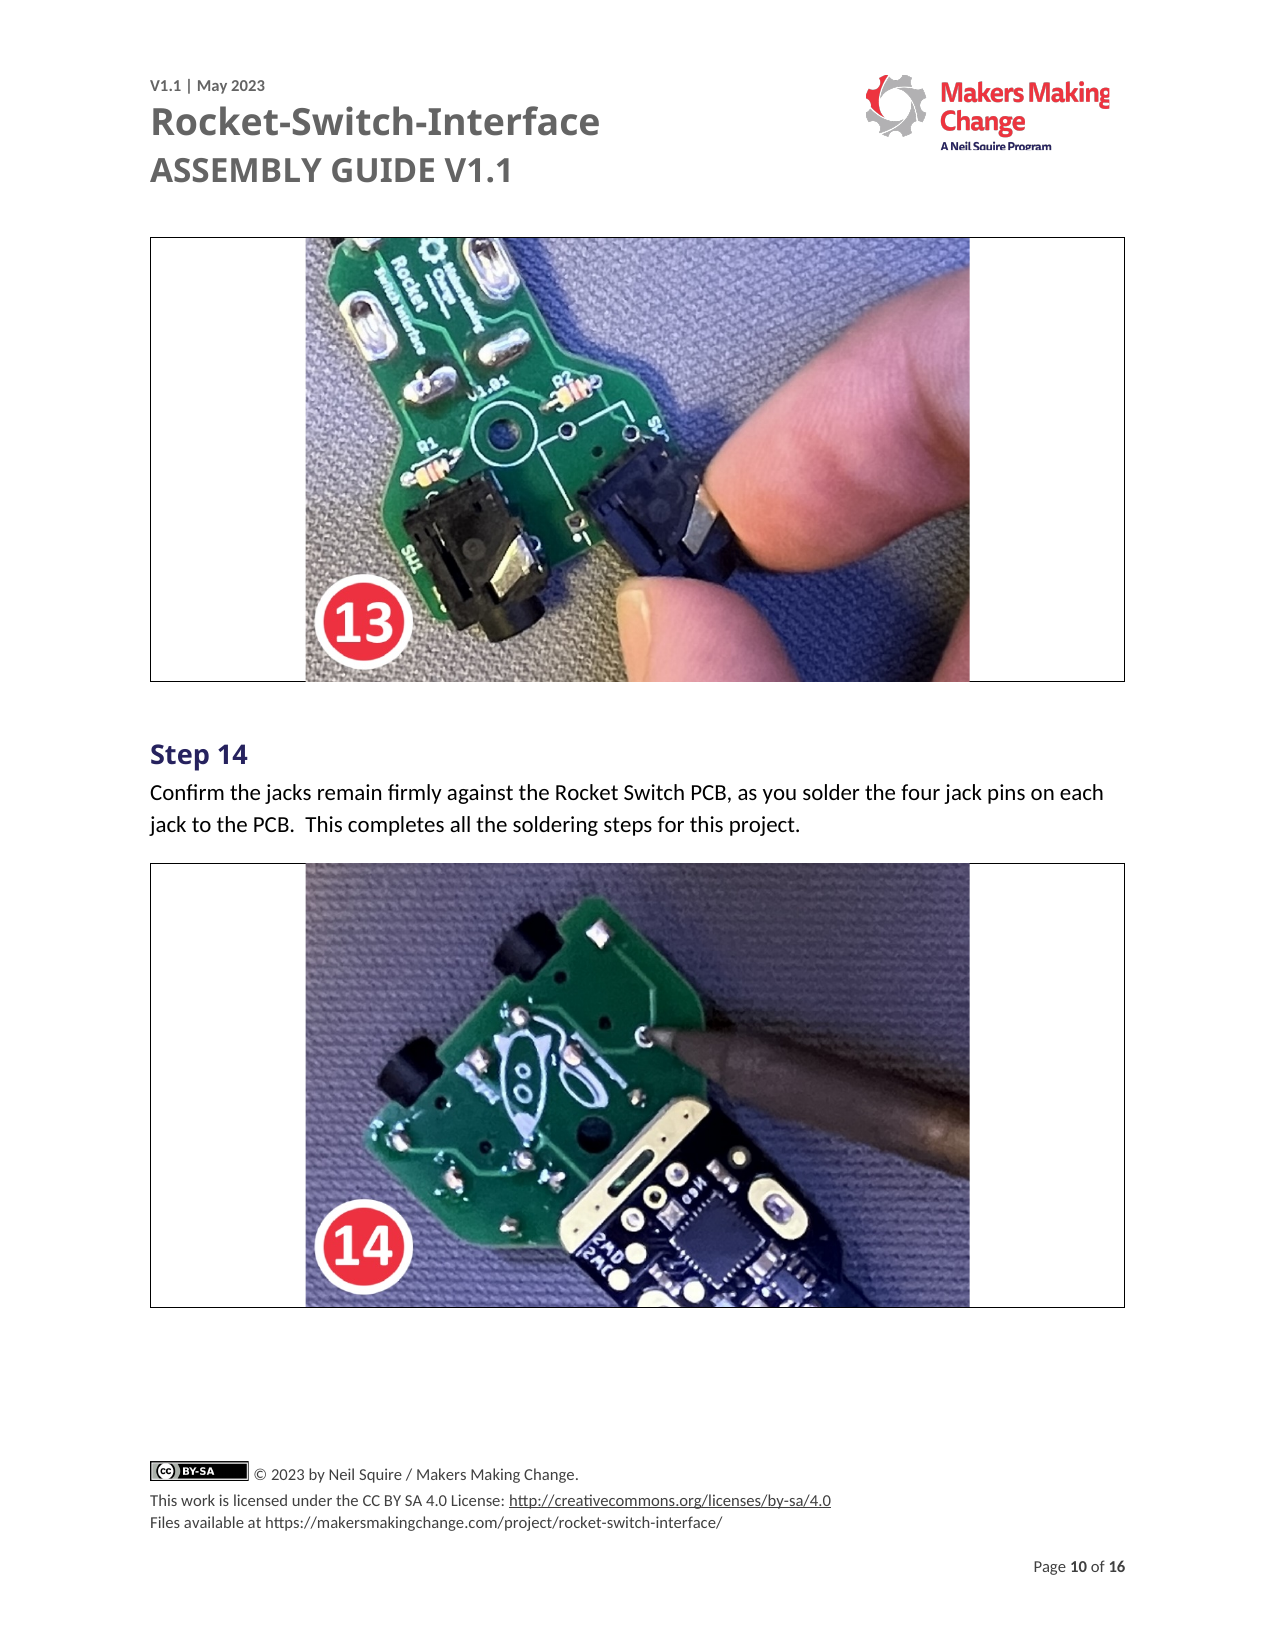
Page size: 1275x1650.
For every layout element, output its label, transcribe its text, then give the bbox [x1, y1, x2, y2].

picture [150, 1461, 249, 1481]
table_header [970, 864, 1124, 1307]
text Confirm the jacks remain firmly against the Rocket Switch PCB, as you solder the four jack pins on each jack to the PCB. This completes all the soldering steps for this project. [150, 778, 1125, 838]
picture [865, 75, 1110, 151]
table_header [970, 238, 1124, 681]
table_header [151, 864, 305, 1307]
picture [305, 238, 970, 682]
picture [305, 863, 970, 1307]
table_header [151, 238, 305, 681]
subtitle Step 14 [150, 735, 1125, 772]
